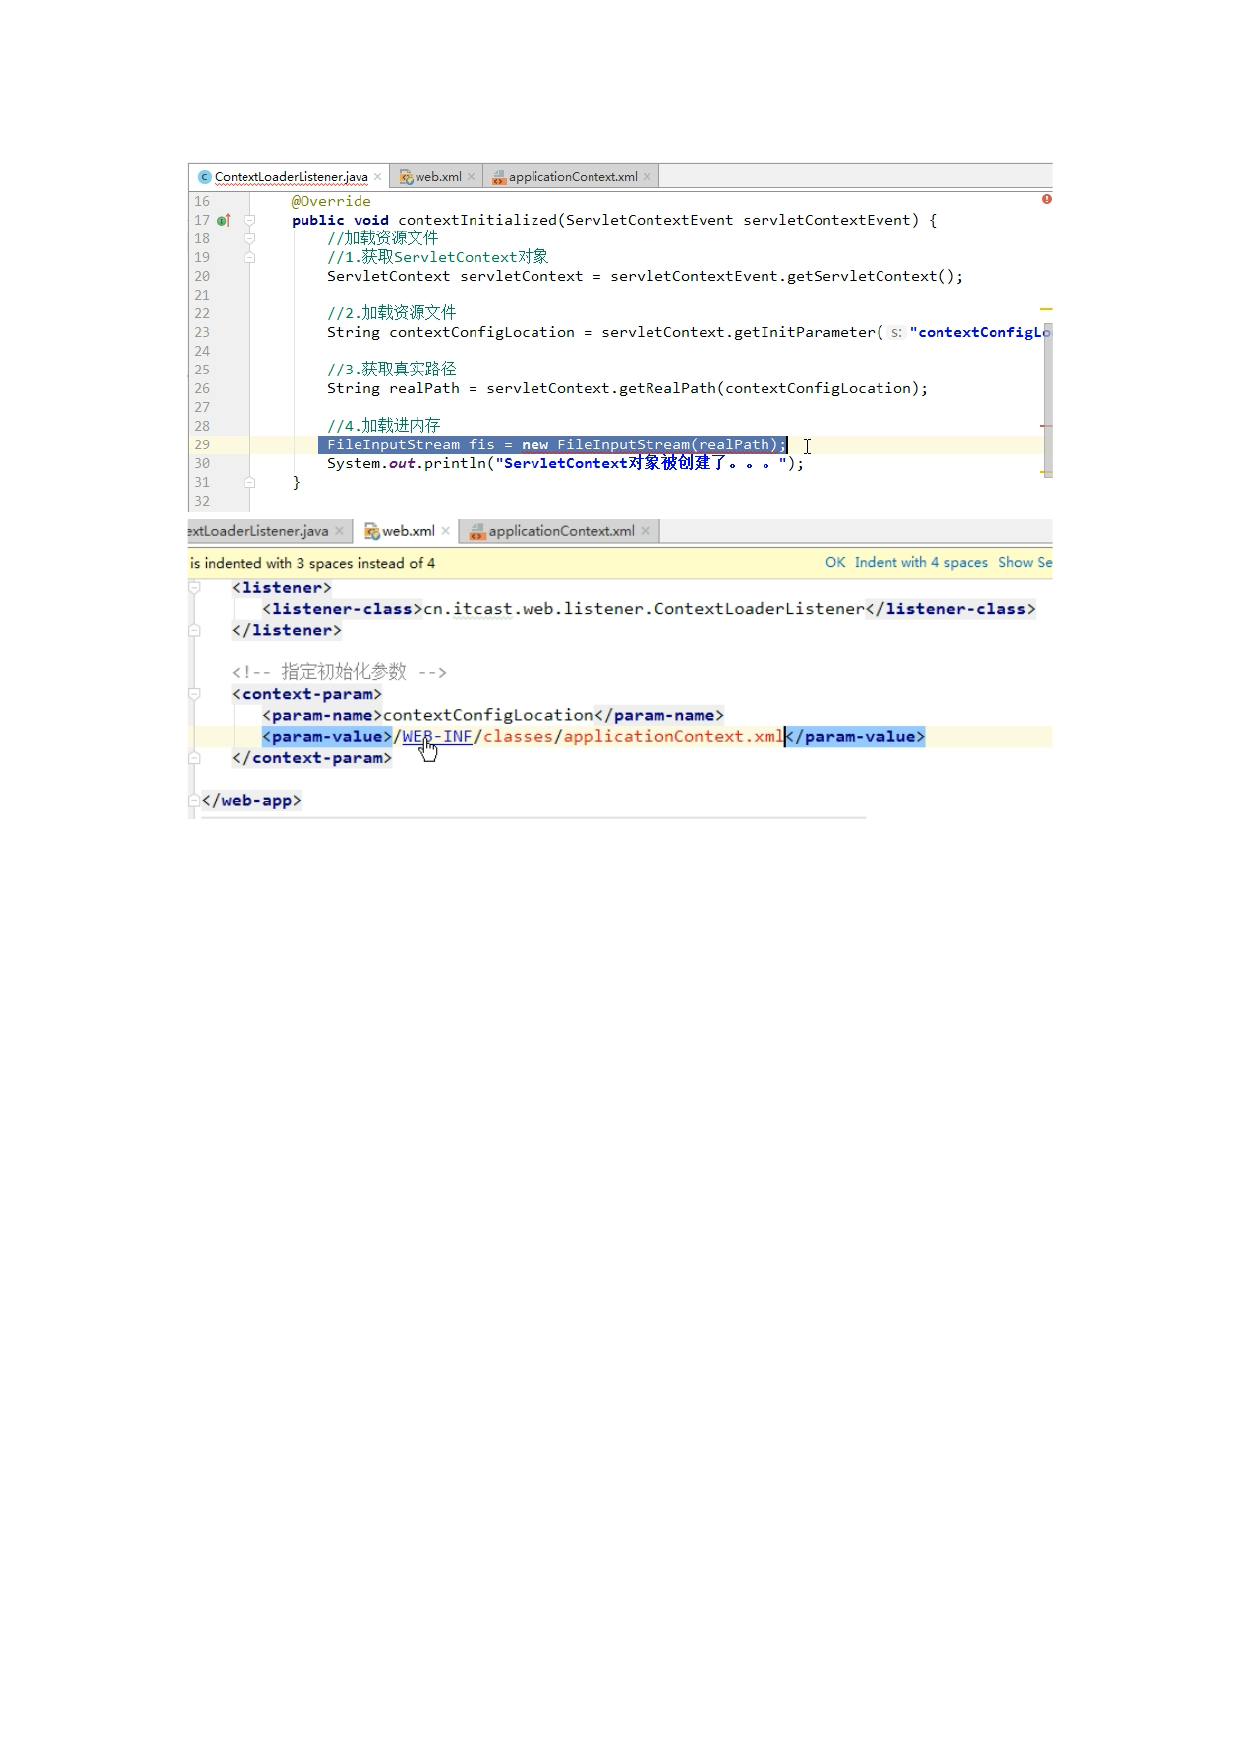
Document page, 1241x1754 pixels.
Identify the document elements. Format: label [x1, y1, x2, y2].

picture [187, 519, 1053, 819]
picture [187, 162, 1053, 512]
